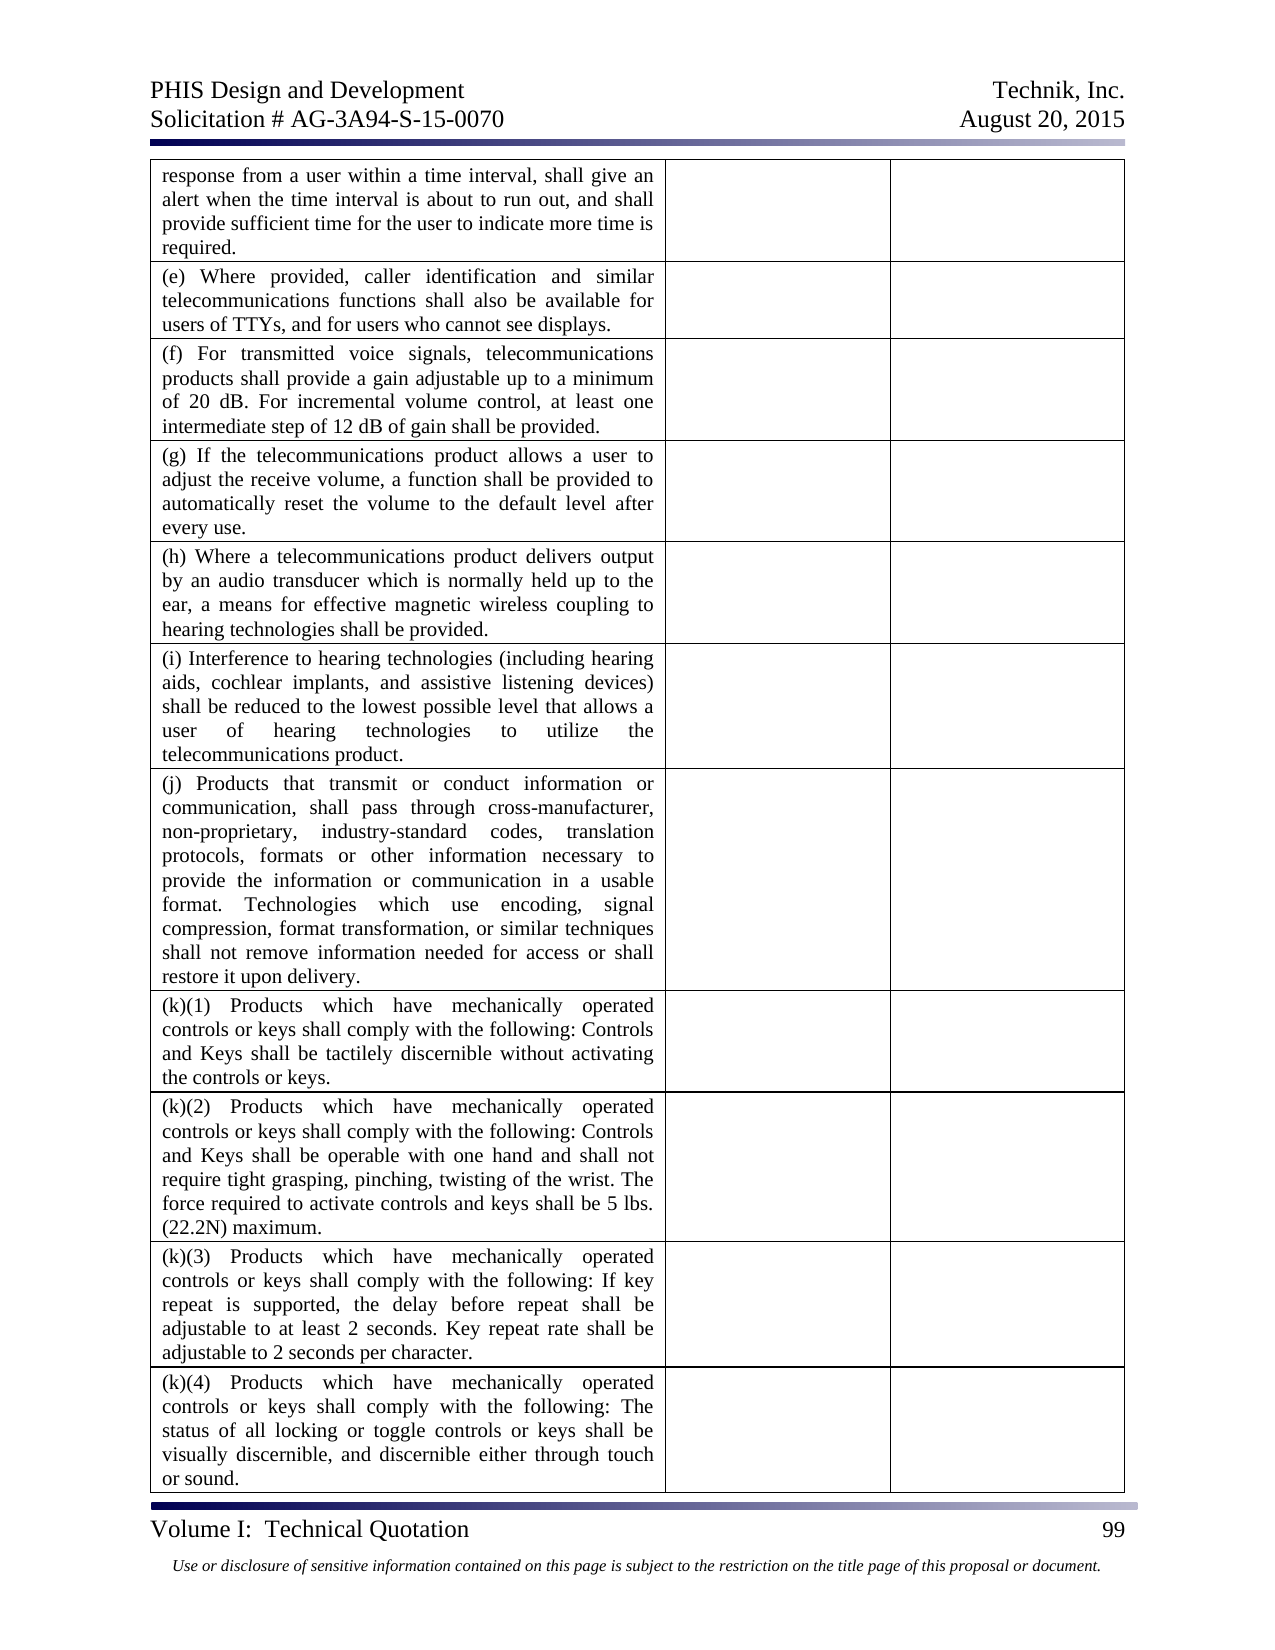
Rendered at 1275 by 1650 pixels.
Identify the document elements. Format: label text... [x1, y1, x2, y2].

table_cell [891, 644, 1124, 768]
table_cell (j) Products that transmit or conduct information or communication, shall pass through cross-manufacturer, non-proprietary, industry-standard codes, translation protocols, formats or other information necessary to provide the information or communication in a usable format. Technologies which use encoding, signal compression, format transformation, or similar techniques shall not remove information needed for access or shall restore it upon delivery. [151, 769, 665, 990]
table_cell [666, 991, 890, 1091]
table_cell [666, 1093, 890, 1241]
table_cell [666, 542, 890, 643]
table_cell [891, 769, 1124, 990]
table_cell [891, 339, 1124, 440]
table_cell [666, 1368, 890, 1492]
table_cell [891, 441, 1124, 541]
table_cell (k)(1) Products which have mechanically operated controls or keys shall comply with the following: Controls and Keys shall be tactilely discernible without activating the controls or keys. [151, 991, 665, 1091]
table_cell [666, 1242, 890, 1366]
table_cell (g) If the telecommunications product allows a user to adjust the receive volume, a function shall be provided to automatically reset the volume to the default level after every use. [151, 441, 665, 541]
table_cell [666, 644, 890, 768]
table_cell [891, 1093, 1124, 1241]
table_cell (k)(2) Products which have mechanically operated controls or keys shall comply with the following: Controls and Keys shall be operable with one hand and shall not require tight grasping, pinching, twisting of the wrist. The force required to activate controls and keys shall be 5 lbs. (22.2N) maximum. [151, 1093, 665, 1241]
table_cell [666, 262, 890, 338]
table_cell [891, 991, 1124, 1091]
table_cell (i) Interference to hearing technologies (including hearing aids, cochlear implants, and assistive listening devices) shall be reduced to the lowest possible level that allows a user of hearing technologies to utilize the telecommunications product. [151, 644, 665, 768]
table_cell (e) Where provided, caller identification and similar telecommunications functions shall also be available for users of TTYs, and for users who cannot see displays. [151, 262, 665, 338]
table_cell [891, 262, 1124, 338]
table_cell [891, 542, 1124, 643]
table_cell [666, 441, 890, 541]
table_cell [891, 1368, 1124, 1492]
table_cell [666, 339, 890, 440]
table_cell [151, 160, 665, 261]
table_cell (k)(4) Products which have mechanically operated controls or keys shall comply with the following: The status of all locking or toggle controls or keys shall be visually discernible, and discernible either through touch or sound. [151, 1368, 665, 1492]
table_cell (h) Where a telecommunications product delivers output by an audio transducer which is normally held up to the ear, a means for effective magnetic wireless coupling to hearing technologies shall be provided. [151, 542, 665, 643]
table_cell (f) For transmitted voice signals, telecommunications products shall provide a gain adjustable up to a minimum of 20 dB. For incremental volume control, at least one intermediate step of 12 dB of gain shall be provided. [151, 339, 665, 440]
table_cell [666, 160, 890, 261]
table_cell [891, 1242, 1124, 1366]
table_cell (k)(3) Products which have mechanically operated controls or keys shall comply with the following: If key repeat is supported, the delay before repeat shall be adjustable to at least 2 seconds. Key repeat rate shall be adjustable to 2 seconds per character. [151, 1242, 665, 1366]
table_cell [891, 160, 1124, 261]
table_cell [666, 769, 890, 990]
